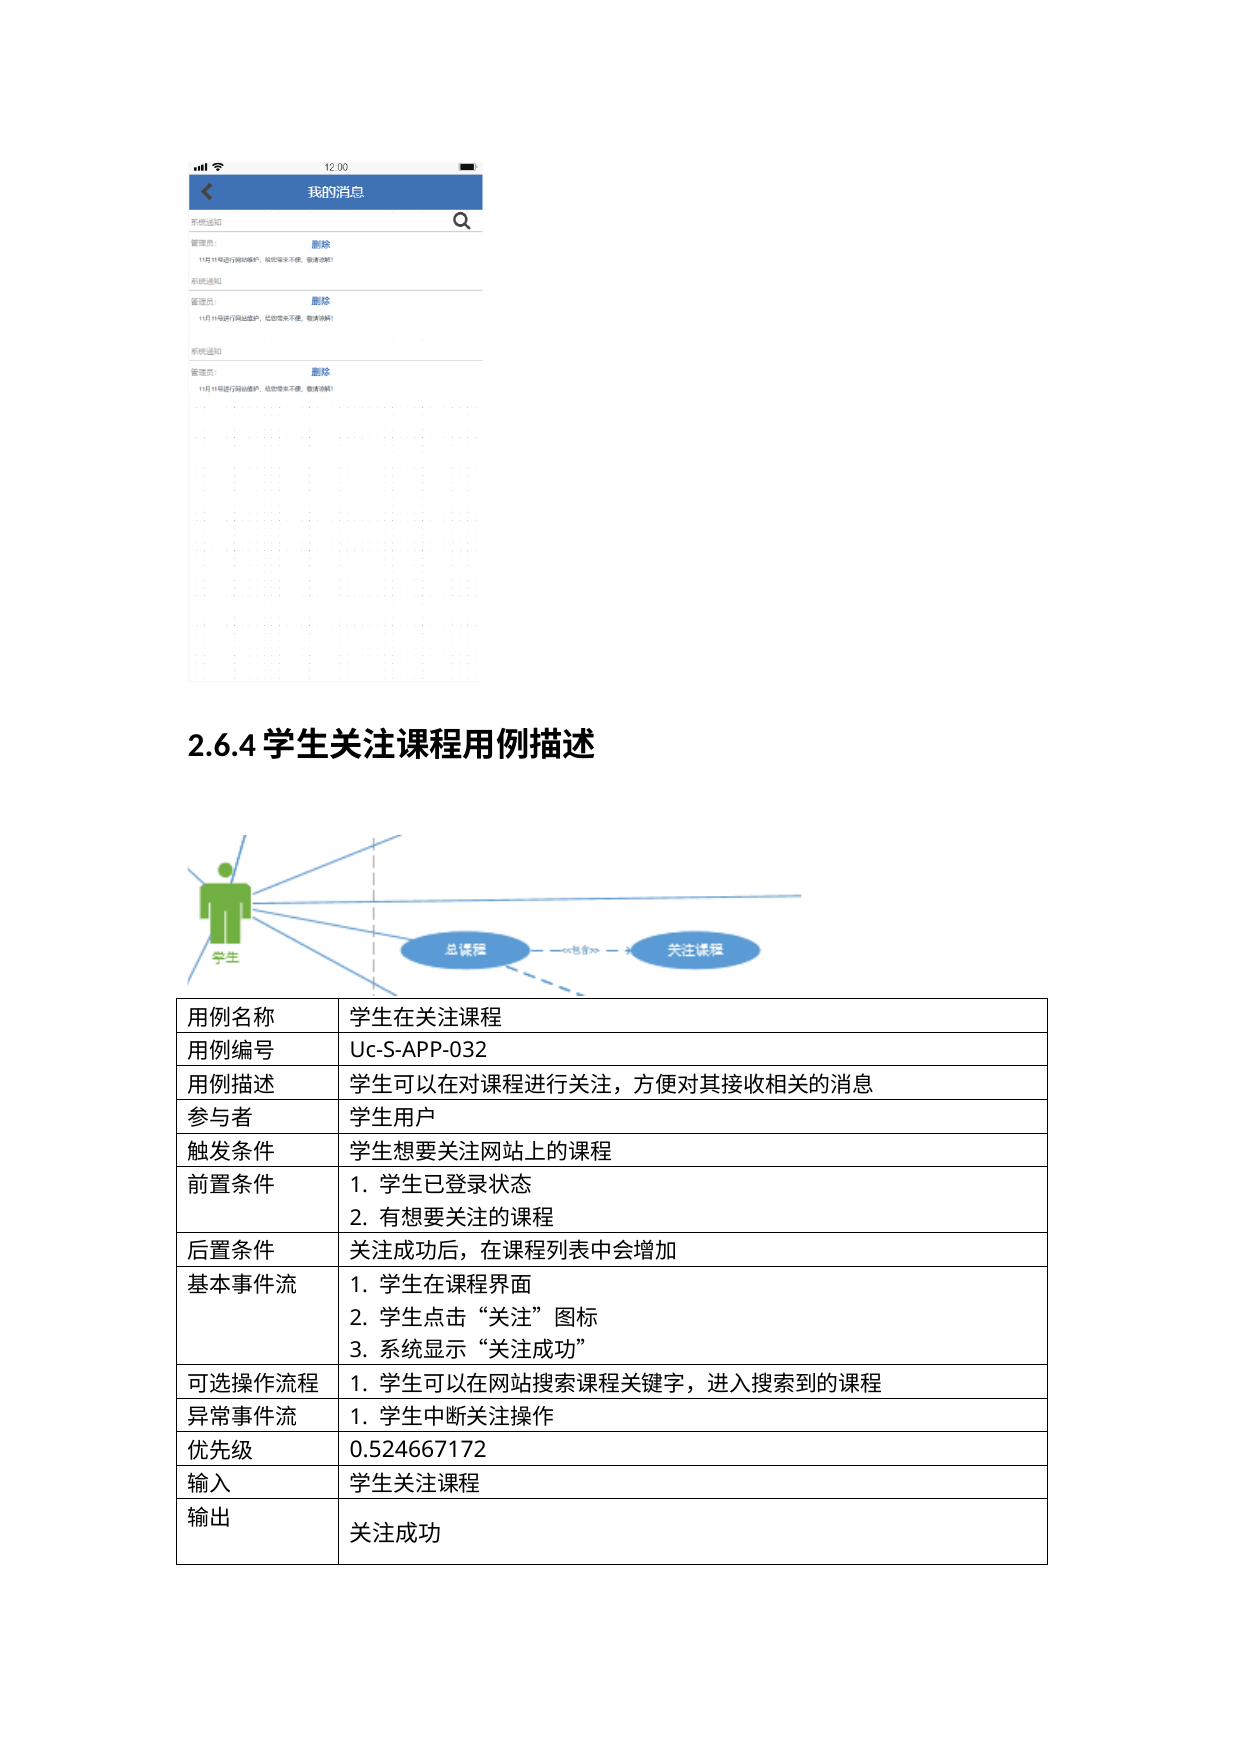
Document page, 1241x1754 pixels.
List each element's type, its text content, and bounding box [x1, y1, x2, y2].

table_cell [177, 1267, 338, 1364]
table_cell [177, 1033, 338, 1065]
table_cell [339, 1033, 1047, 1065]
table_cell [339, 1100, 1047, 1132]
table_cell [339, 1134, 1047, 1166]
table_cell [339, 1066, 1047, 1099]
picture [187, 162, 483, 682]
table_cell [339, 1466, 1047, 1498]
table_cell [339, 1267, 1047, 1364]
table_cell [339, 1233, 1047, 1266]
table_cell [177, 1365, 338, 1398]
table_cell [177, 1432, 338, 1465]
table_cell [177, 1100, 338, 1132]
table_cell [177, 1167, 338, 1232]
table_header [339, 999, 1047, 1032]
subtitle 2.6.4学生关注课程用例描述 [187, 709, 1053, 774]
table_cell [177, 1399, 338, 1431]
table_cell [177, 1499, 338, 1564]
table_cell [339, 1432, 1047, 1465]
picture [187, 835, 802, 996]
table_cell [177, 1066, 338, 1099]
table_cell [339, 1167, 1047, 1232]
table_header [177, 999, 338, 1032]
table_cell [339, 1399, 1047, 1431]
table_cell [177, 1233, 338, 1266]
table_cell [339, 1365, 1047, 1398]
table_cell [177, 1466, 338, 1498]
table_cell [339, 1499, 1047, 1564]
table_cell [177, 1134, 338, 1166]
